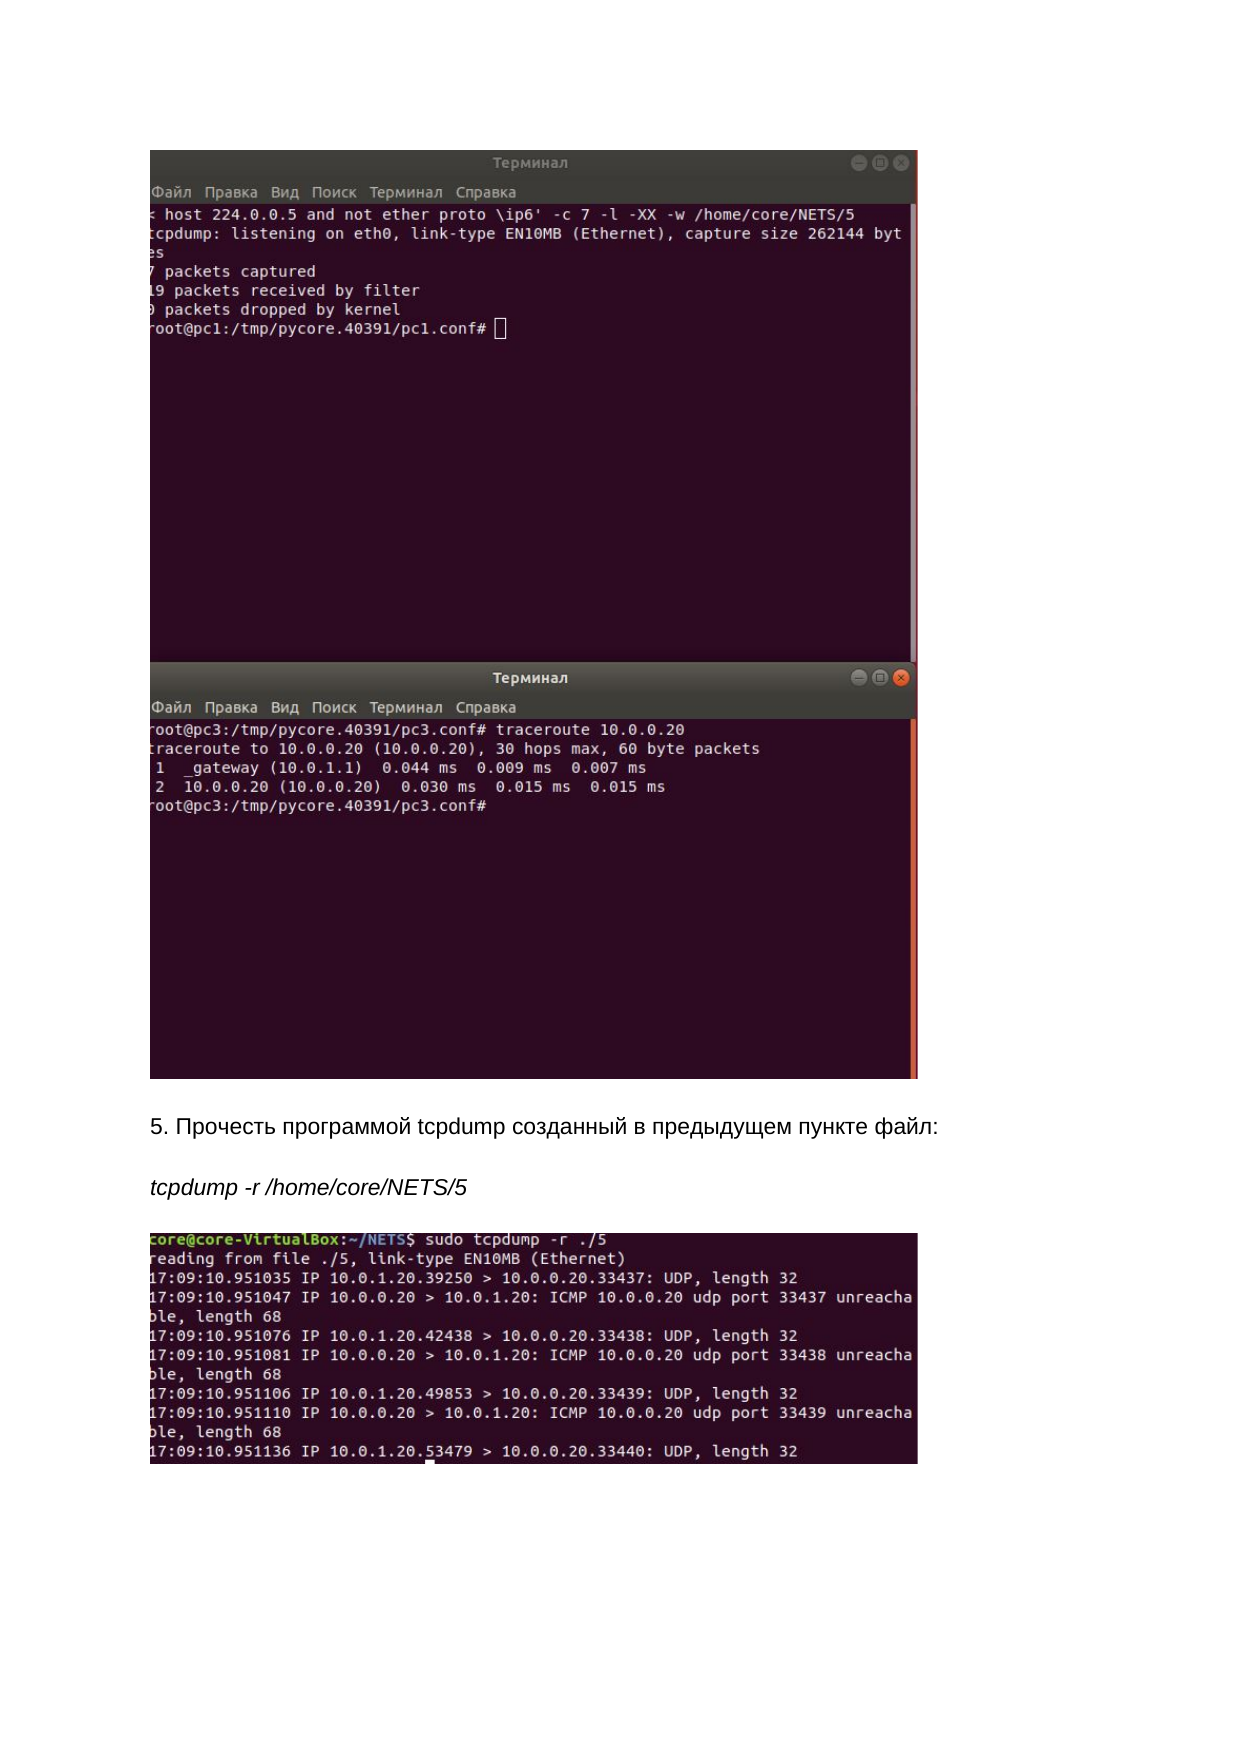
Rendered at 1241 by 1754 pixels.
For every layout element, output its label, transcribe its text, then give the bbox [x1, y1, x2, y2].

text 5. Прочесть программой tcpdump созданный в предыдущем пункте файл: [150, 1113, 1090, 1139]
text tcpdump -r /home/core/NETS/5 [150, 1173, 1090, 1200]
picture [150, 1233, 918, 1464]
picture [150, 150, 918, 1079]
